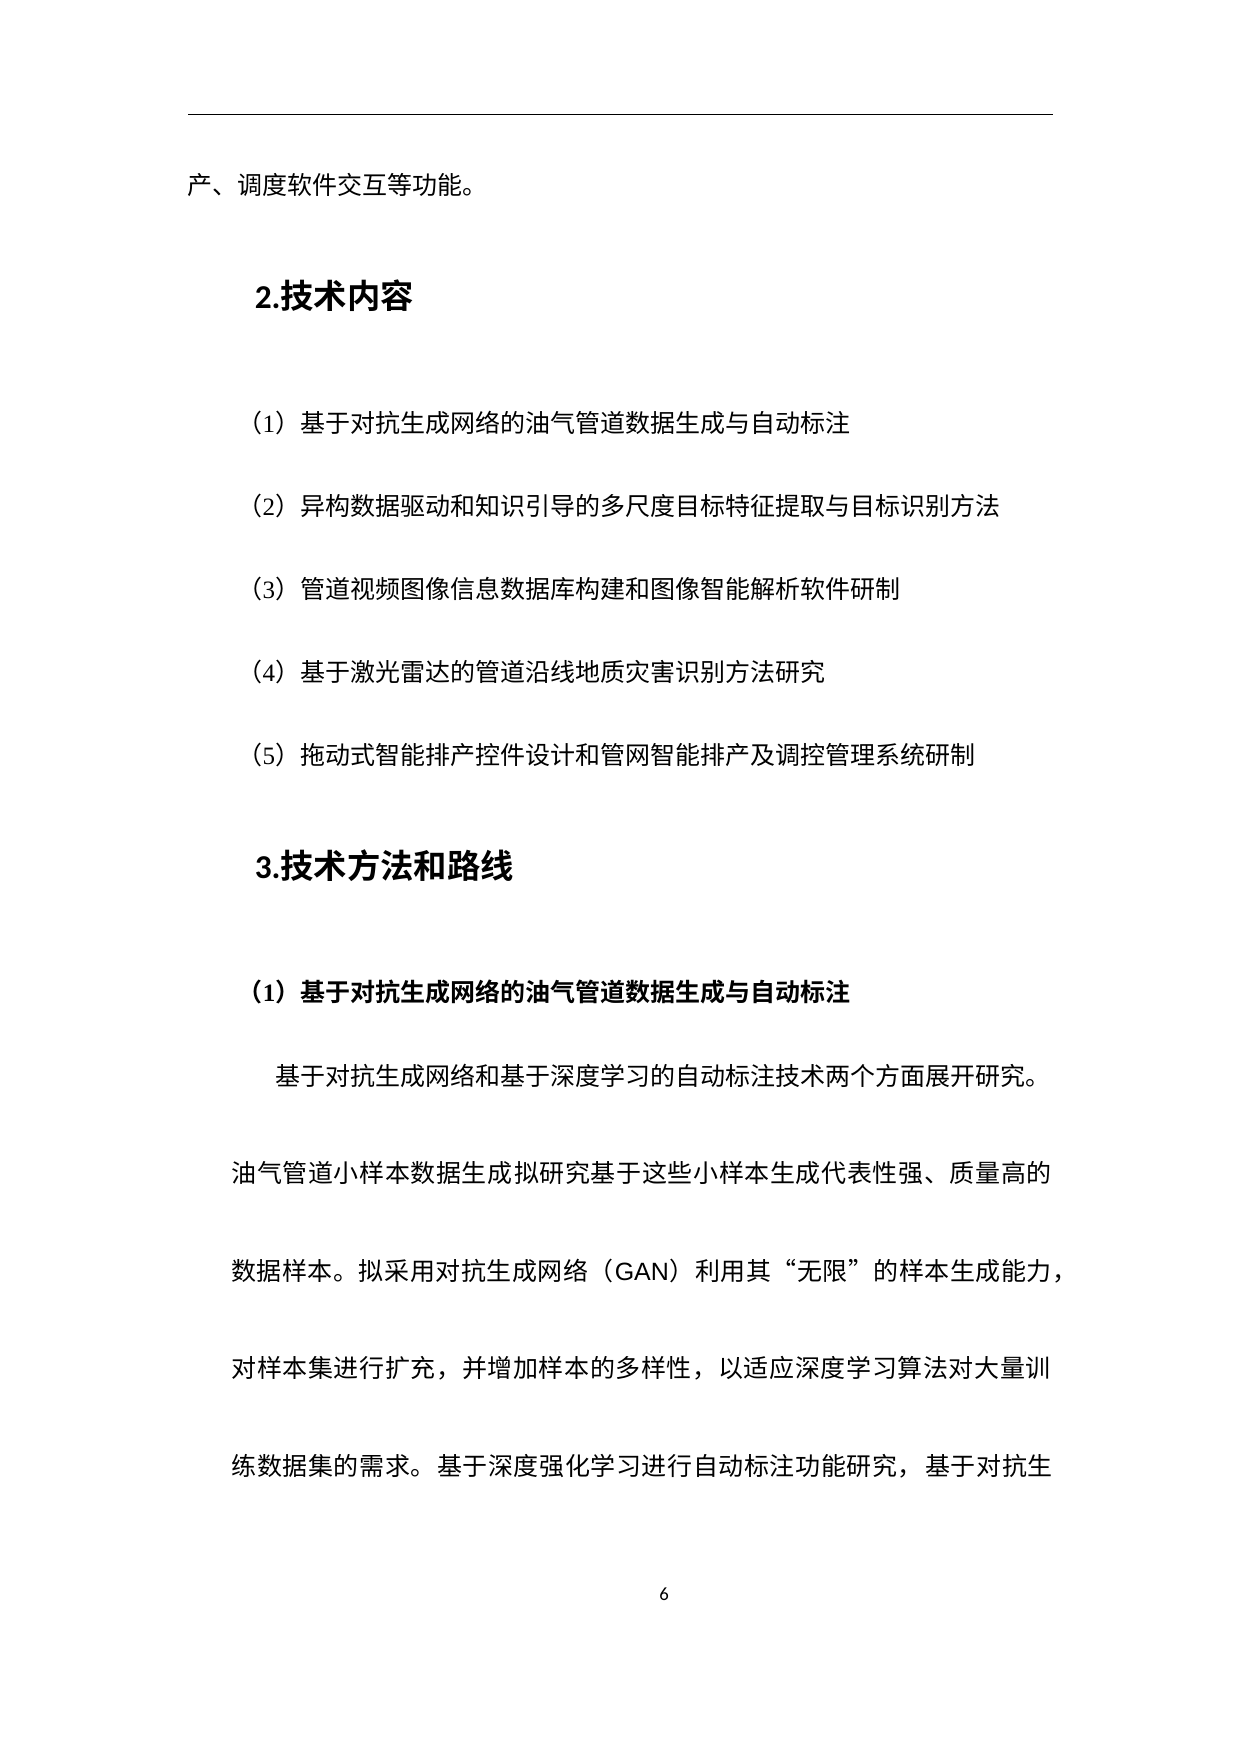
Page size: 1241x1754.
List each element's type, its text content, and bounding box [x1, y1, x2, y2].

text （1）基于对抗生成网络的油气管道数据生成与自动标注 [187, 389, 1053, 454]
subtitle 2.技术内容 [187, 261, 1053, 326]
text （2）异构数据驱动和知识引导的多尺度目标特征提取与目标识别方法 [187, 472, 1053, 537]
text （4）基于激光雷达的管道沿线地质灾害识别方法研究 [187, 638, 1053, 703]
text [187, 151, 1053, 216]
text （3）管道视频图像信息数据库构建和图像智能解析软件研制 [187, 555, 1053, 620]
text （5）拖动式智能排产控件设计和管网智能排产及调控管理系统研制 [187, 721, 1053, 786]
subtitle 3.技术方法和路线 [187, 831, 1053, 896]
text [231, 1042, 1053, 1497]
text （1）基于对抗生成网络的油气管道数据生成与自动标注 [187, 958, 1053, 1023]
